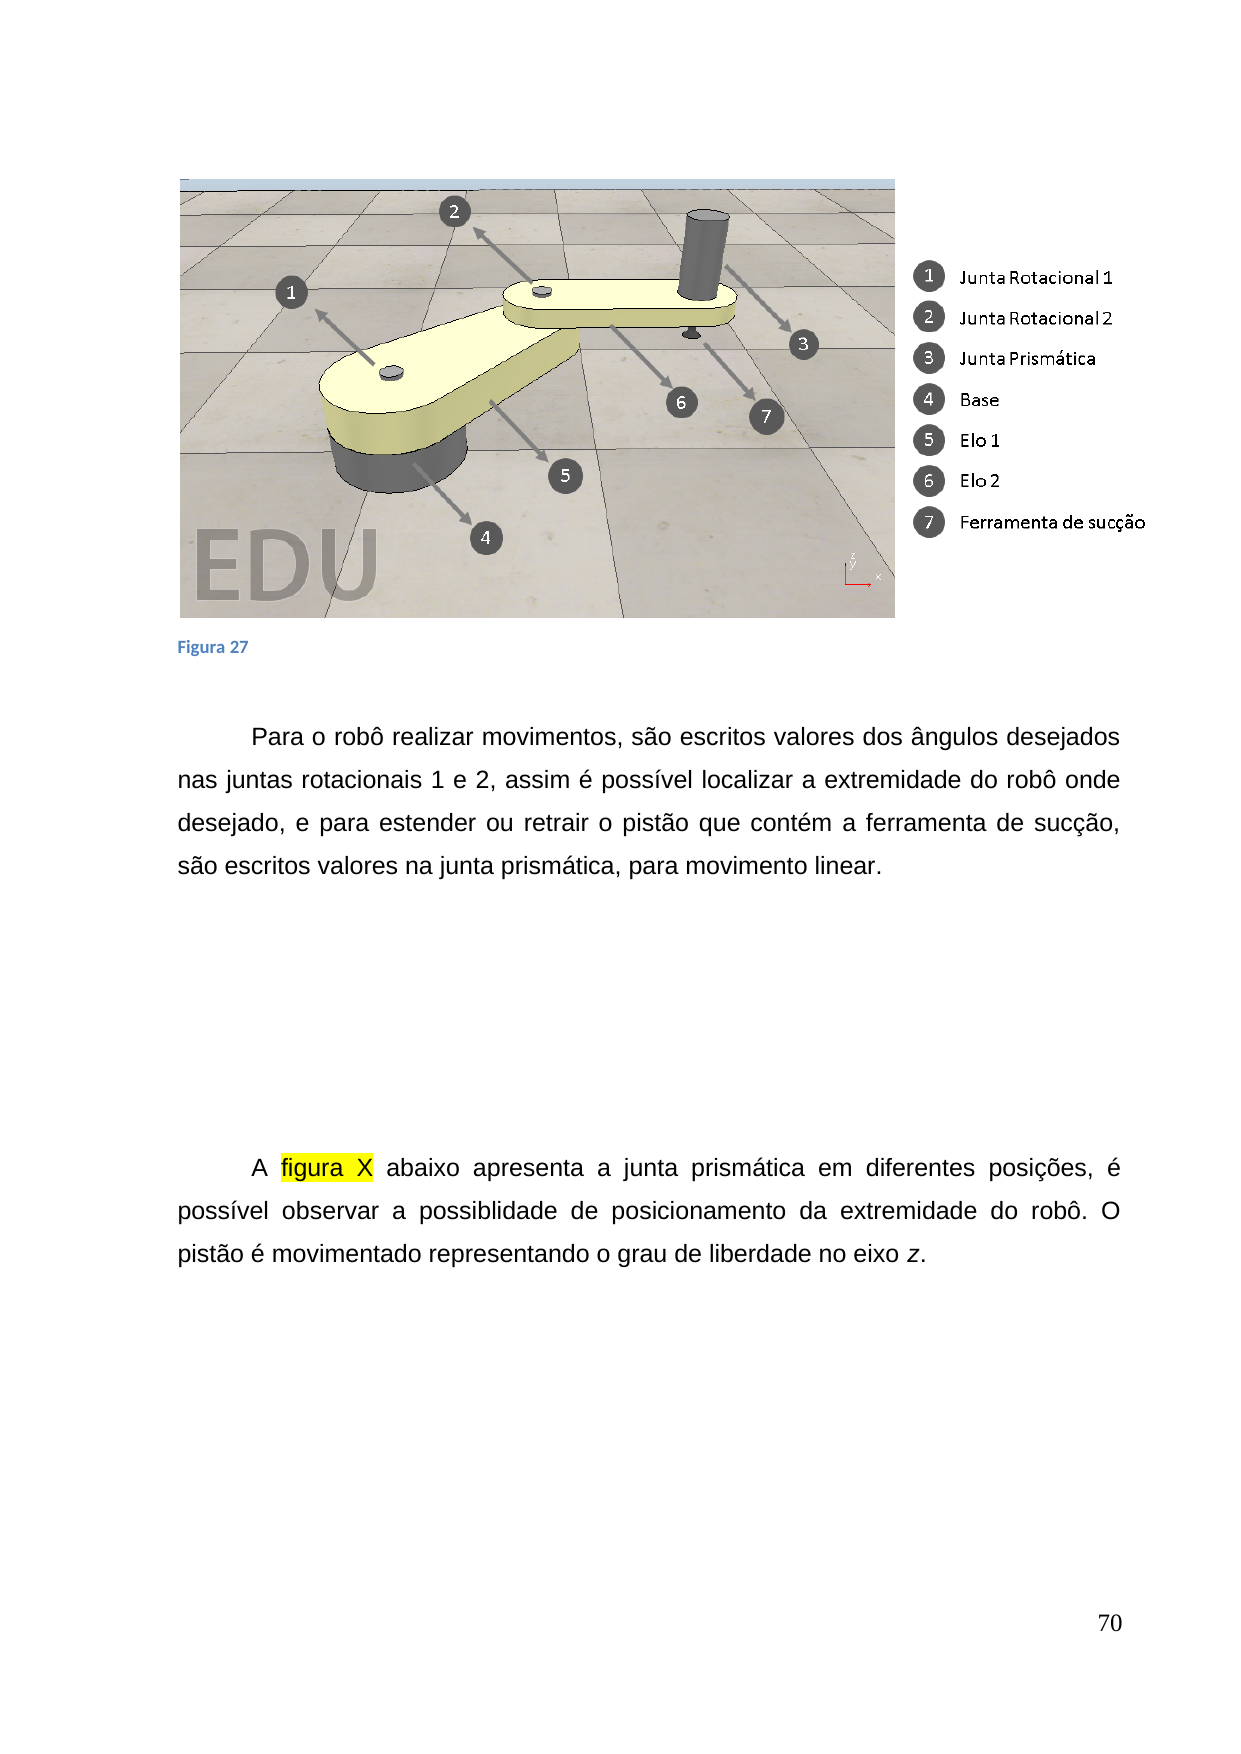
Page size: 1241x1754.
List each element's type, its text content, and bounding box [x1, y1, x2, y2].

text Para o robô realizar movimentos, são escritos valores dos ângulos desejados nas juntas rotacionais 1 e 2, assim é possível localizar a extremidade do robô onde desejado, e para estender ou retrair o pistão que contém a ferramenta de sucção, são escritos valores na junta prismática, para movimento linear. [177, 722, 1122, 880]
text A figura X abaixo apresenta a junta prismática em diferentes posições, é possível observar a possiblidade de posicionamento da extremidade do robô. O pistão é movimentado representando o grau de liberdade no eixo z. [177, 1153, 1122, 1268]
picture [177, 177, 1152, 621]
text Figura 27 [177, 635, 1122, 658]
